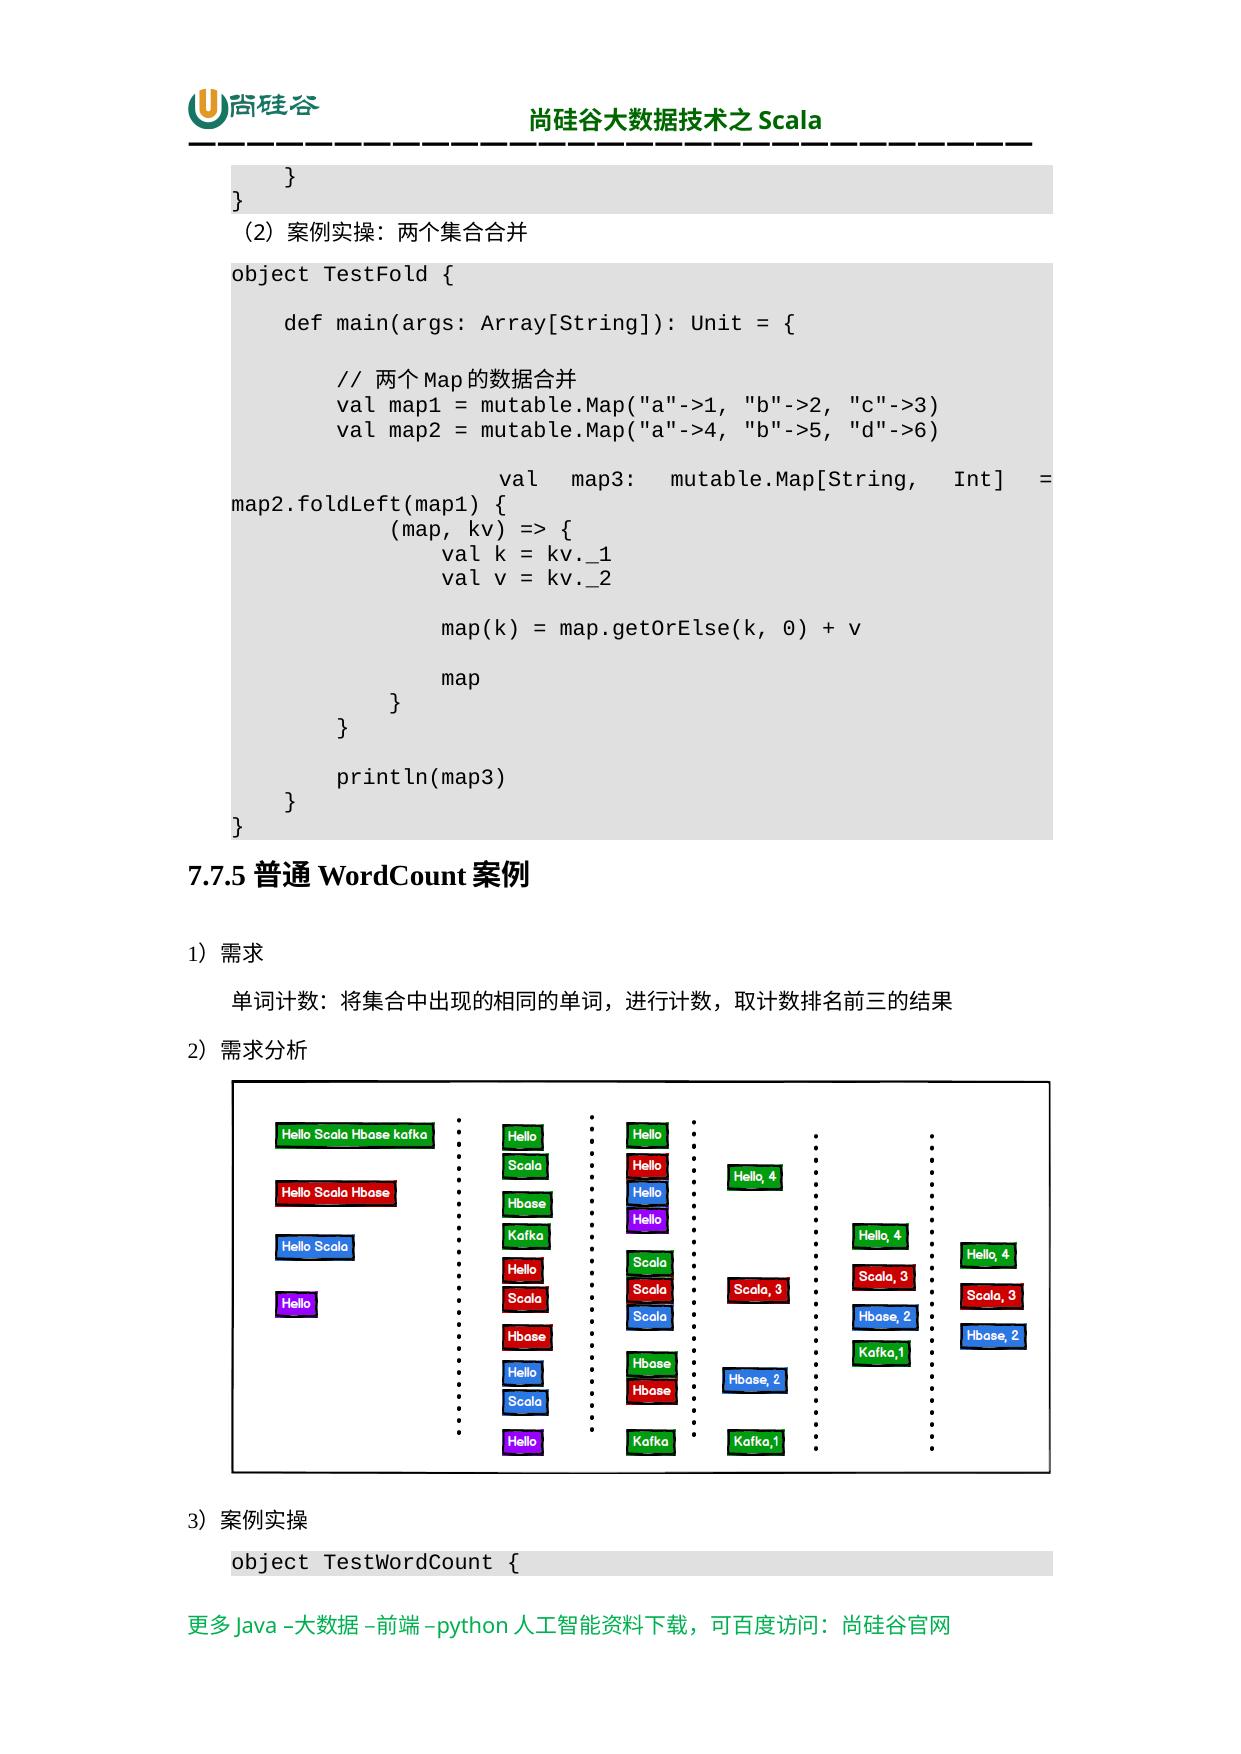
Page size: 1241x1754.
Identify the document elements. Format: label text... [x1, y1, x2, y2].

text 单词计数：将集合中出现的相同的单词，进行计数，取计数排名前三的结果 [187, 984, 1053, 1016]
picture [231, 1080, 1051, 1474]
text } [231, 190, 1053, 214]
text （2）案例实操：两个集合合并 [187, 214, 1053, 247]
text 1）需求 [187, 936, 1053, 968]
subtitle 7.7.5 普通WordCount案例 [187, 840, 1053, 905]
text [231, 1551, 1053, 1576]
text object TestFold { def main(args: Array[String]): Unit = { // 两个Map的数据合并 val map1 = mutable.Map("a"->1, "b"->2, "c"->3) val map2 = mutable.Map("a"->4, "b"->5, "d"->6) val map3: mutable.Map[String, Int] = map2.foldLeft(map1) { (map, kv) => { val k = kv._1 val v = kv._2 map(k) = map.getOrElse(k, 0) + v map } } println(map3) } } [231, 263, 1053, 840]
text 2）需求分析 [187, 1032, 1053, 1065]
text } [231, 165, 1053, 190]
text 3）案例实操 [187, 1503, 1053, 1536]
picture [187, 88, 321, 130]
